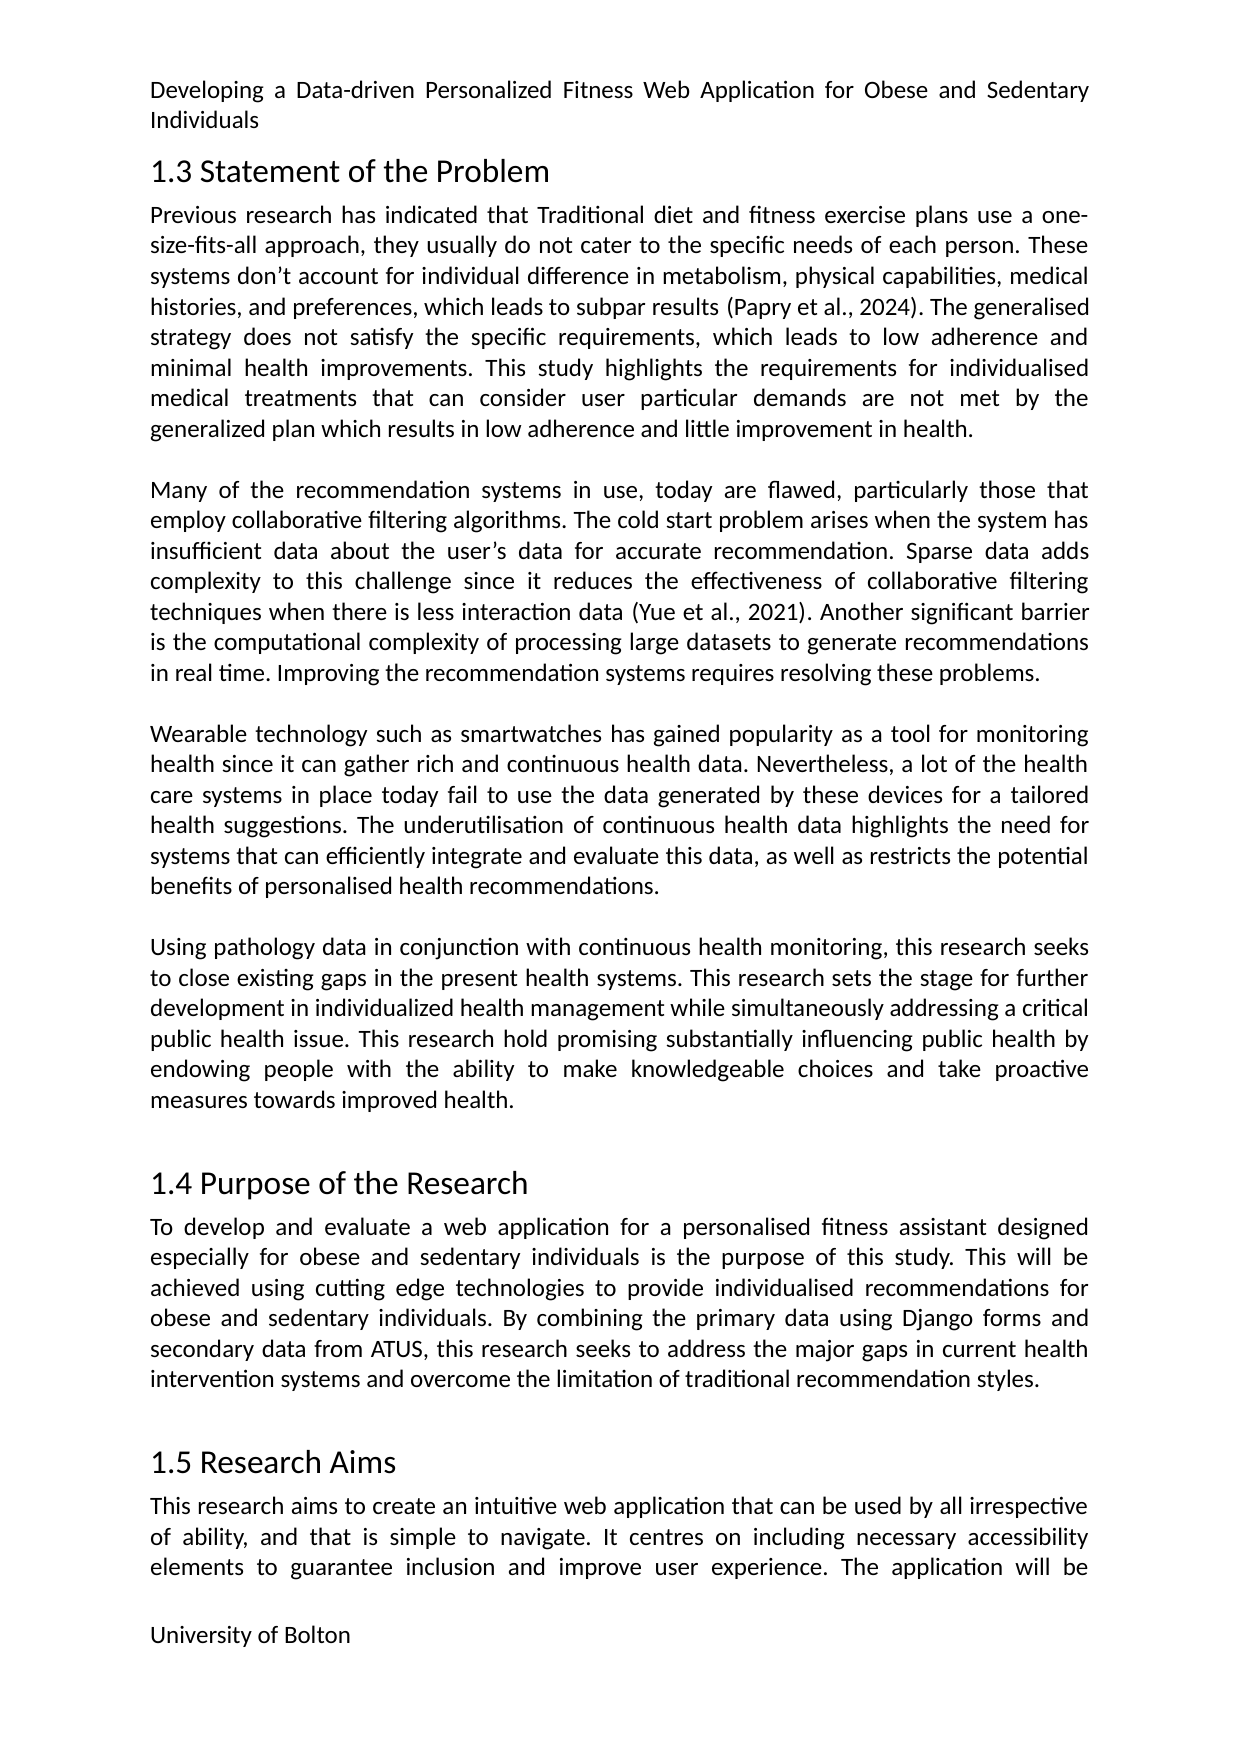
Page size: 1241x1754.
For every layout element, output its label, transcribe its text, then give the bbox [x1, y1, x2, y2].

text Using pathology data in conjunction with continuous health monitoring, this research seeks to close existing gaps in the present health systems. This research sets the stage for further development in individualized health management while simultaneously addressing a critical public health issue. This research hold promising substantially influencing public health by endowing people with the ability to make knowledgeable choices and take proactive measures towards improved health. [150, 932, 1090, 1115]
text Many of the recommendation systems in use, today are flawed, particularly those that employ collaborative filtering algorithms. The cold start problem arises when the system has insufficient data about the user’s data for accurate recommendation. Sparse data adds complexity to this challenge since it reduces the effectiveness of collaborative filtering techniques when there is less interaction data. Another significant barrier is the computational complexity of processing large datasets to generate recommendations in real time. Improving the recommendation systems requires resolving these problems. [150, 474, 1090, 687]
text Wearable technology such as smartwatches has gained popularity as a tool for monitoring health since it can gather rich and continuous health data. Nevertheless, a lot of the health care systems in place today fail to use the data generated by these devices for a tailored health suggestions. The underutilisation of continuous health data highlights the need for systems that can efficiently integrate and evaluate this data, as well as restricts the potential benefits of personalised health recommendations. [150, 718, 1090, 901]
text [150, 1490, 1090, 1582]
text Previous research has indicated that Traditional diet and fitness exercise plans use a one-size-fits-all approach, they usually do not cater to the specific needs of each person. These systems don’t account for individual difference in metabolism, physical capabilities, medical histories, and preferences, which leads to subpar results . The generalised strategy does not satisfy the specific requirements, which leads to low adherence and minimal health improvements. This study highlights the requirements for individualised medical treatments that can consider user particular demands are not met by the generalized plan which results in low adherence and little improvement in health. [150, 199, 1090, 443]
subtitle 1.3 Statement of the Problem [150, 150, 1090, 191]
subtitle 1.5 Research Aims [150, 1441, 1090, 1482]
text To develop and evaluate a web application for a personalised fitness assistant designed especially for obese and sedentary individuals is the purpose of this study. This will be achieved using cutting edge technologies to provide individualised recommendations for obese and sedentary individuals. By combining the primary data using Django forms and secondary data from ATUS, this research seeks to address the major gaps in current health intervention systems and overcome the limitation of traditional recommendation styles. [150, 1211, 1090, 1394]
subtitle 1.4 Purpose of the Research [150, 1162, 1090, 1203]
